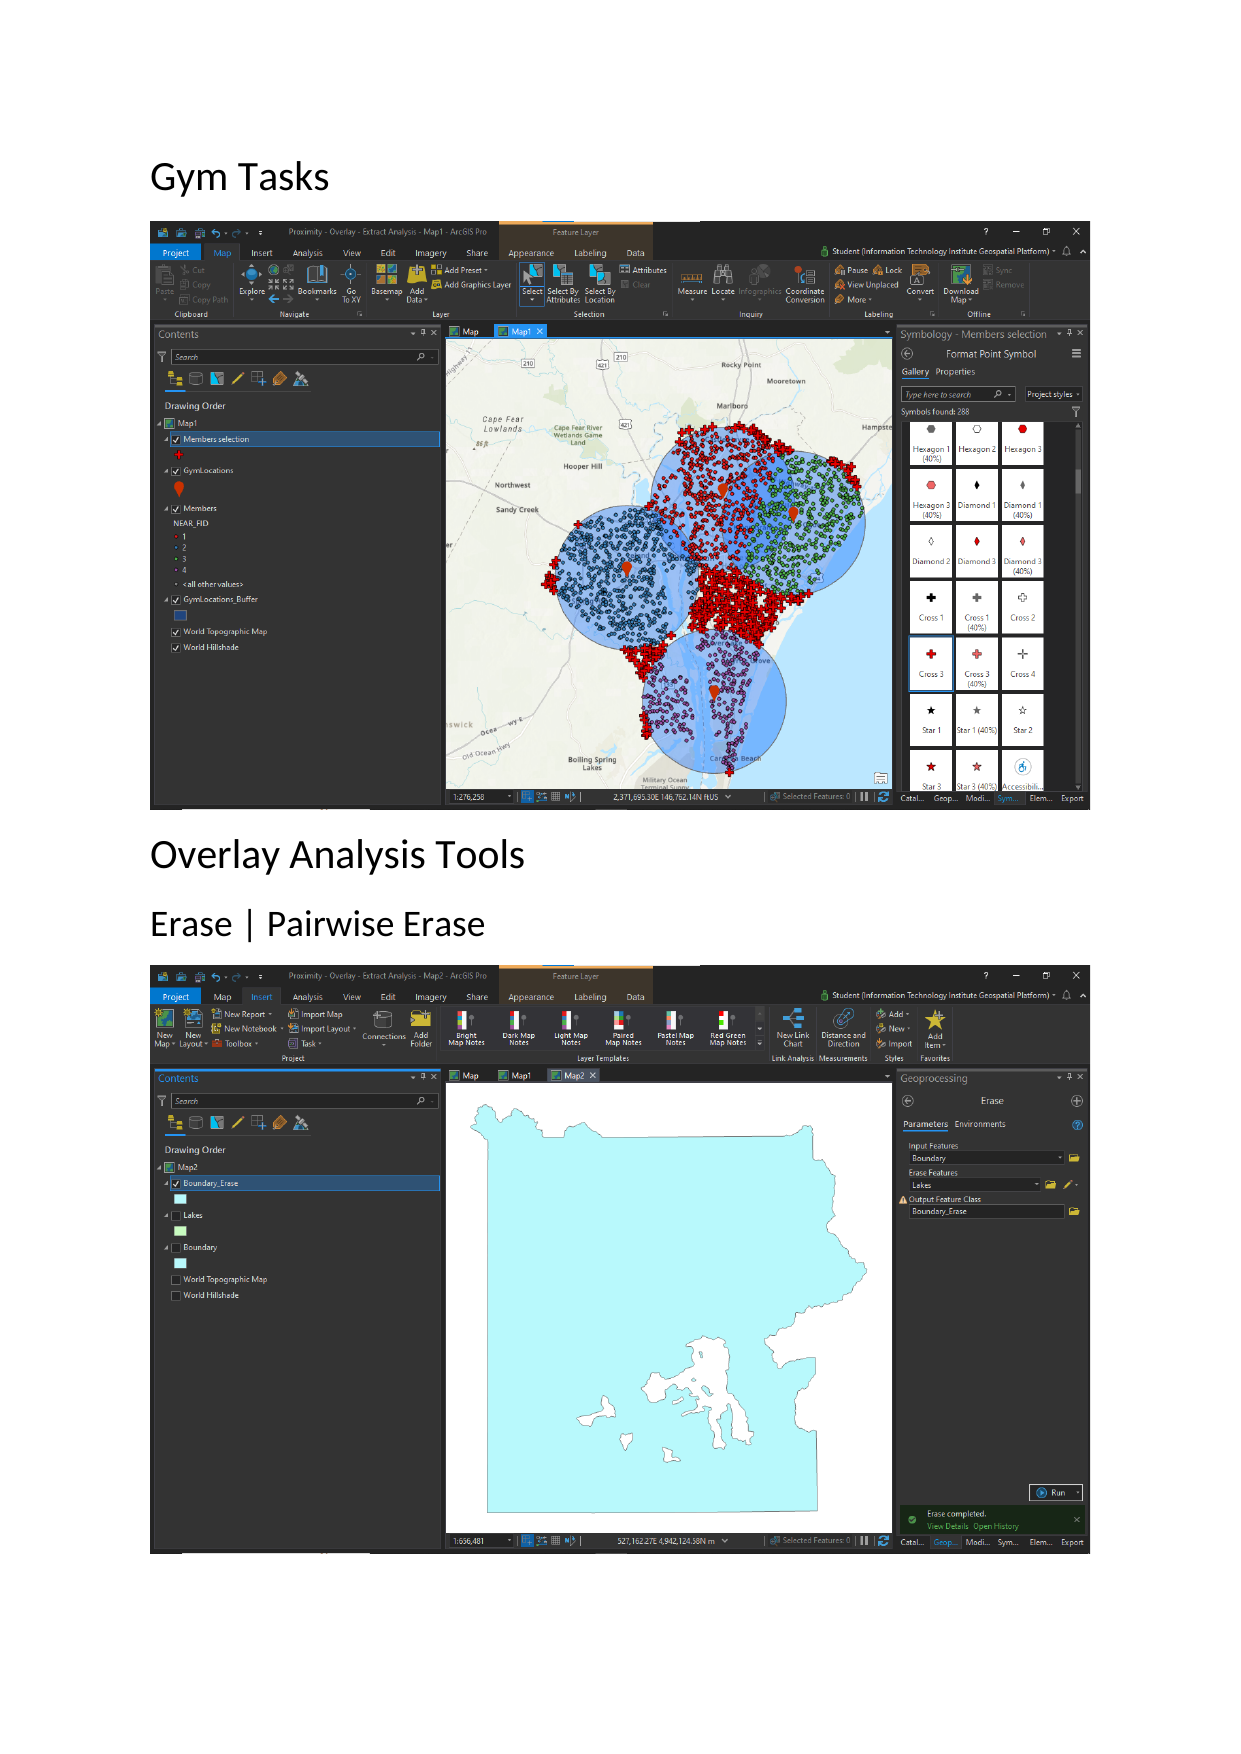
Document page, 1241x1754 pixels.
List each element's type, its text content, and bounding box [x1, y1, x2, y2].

text Gym Tasks [150, 150, 1090, 201]
text Overlay Analysis Tools [150, 828, 1090, 879]
picture [150, 221, 1091, 810]
picture [150, 965, 1091, 1554]
text Erase | Pairwise Erase [150, 899, 1090, 945]
